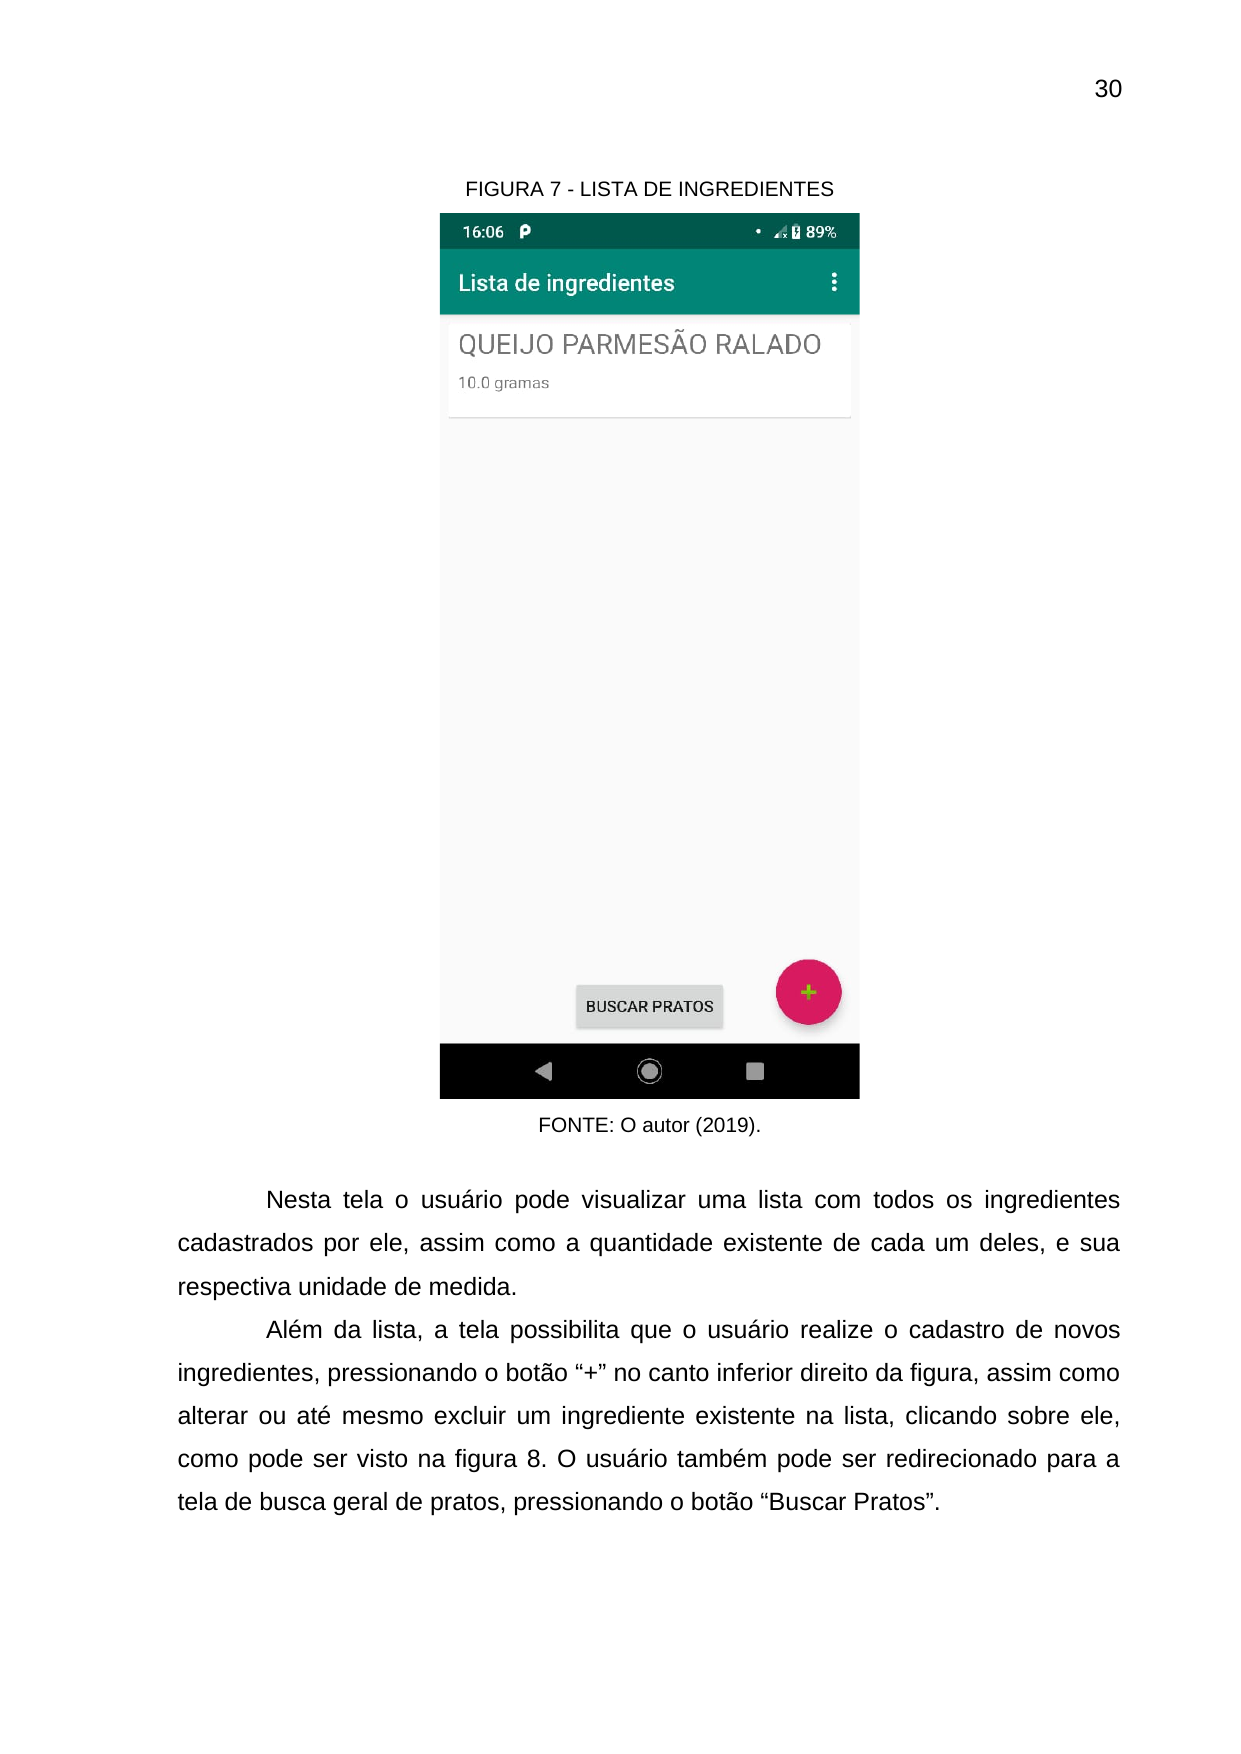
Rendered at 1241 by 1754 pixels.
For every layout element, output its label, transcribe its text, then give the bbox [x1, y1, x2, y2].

text Nesta tela o usuário pode visualizar uma lista com todos os ingredientes cadastrados por ele, assim como a quantidade existente de cada um deles, e sua respectiva unidade de medida. [177, 1185, 1122, 1300]
text FIGURA 7 - LISTA DE INGREDIENTES [177, 177, 1122, 201]
picture [439, 213, 860, 1099]
text FONTE: O autor (2019). [177, 1113, 1122, 1137]
text Além da lista, a tela possibilita que o usuário realize o cadastro de novos ingredientes, pressionando o botão “+” no canto inferior direito da figura, assim como alterar ou até mesmo excluir um ingrediente existente na lista, clicando sobre ele, como pode ser visto na figura 8. O usuário também pode ser redirecionado para a tela de busca geral de pratos, pressionando o botão “Buscar Pratos”. [177, 1314, 1122, 1516]
